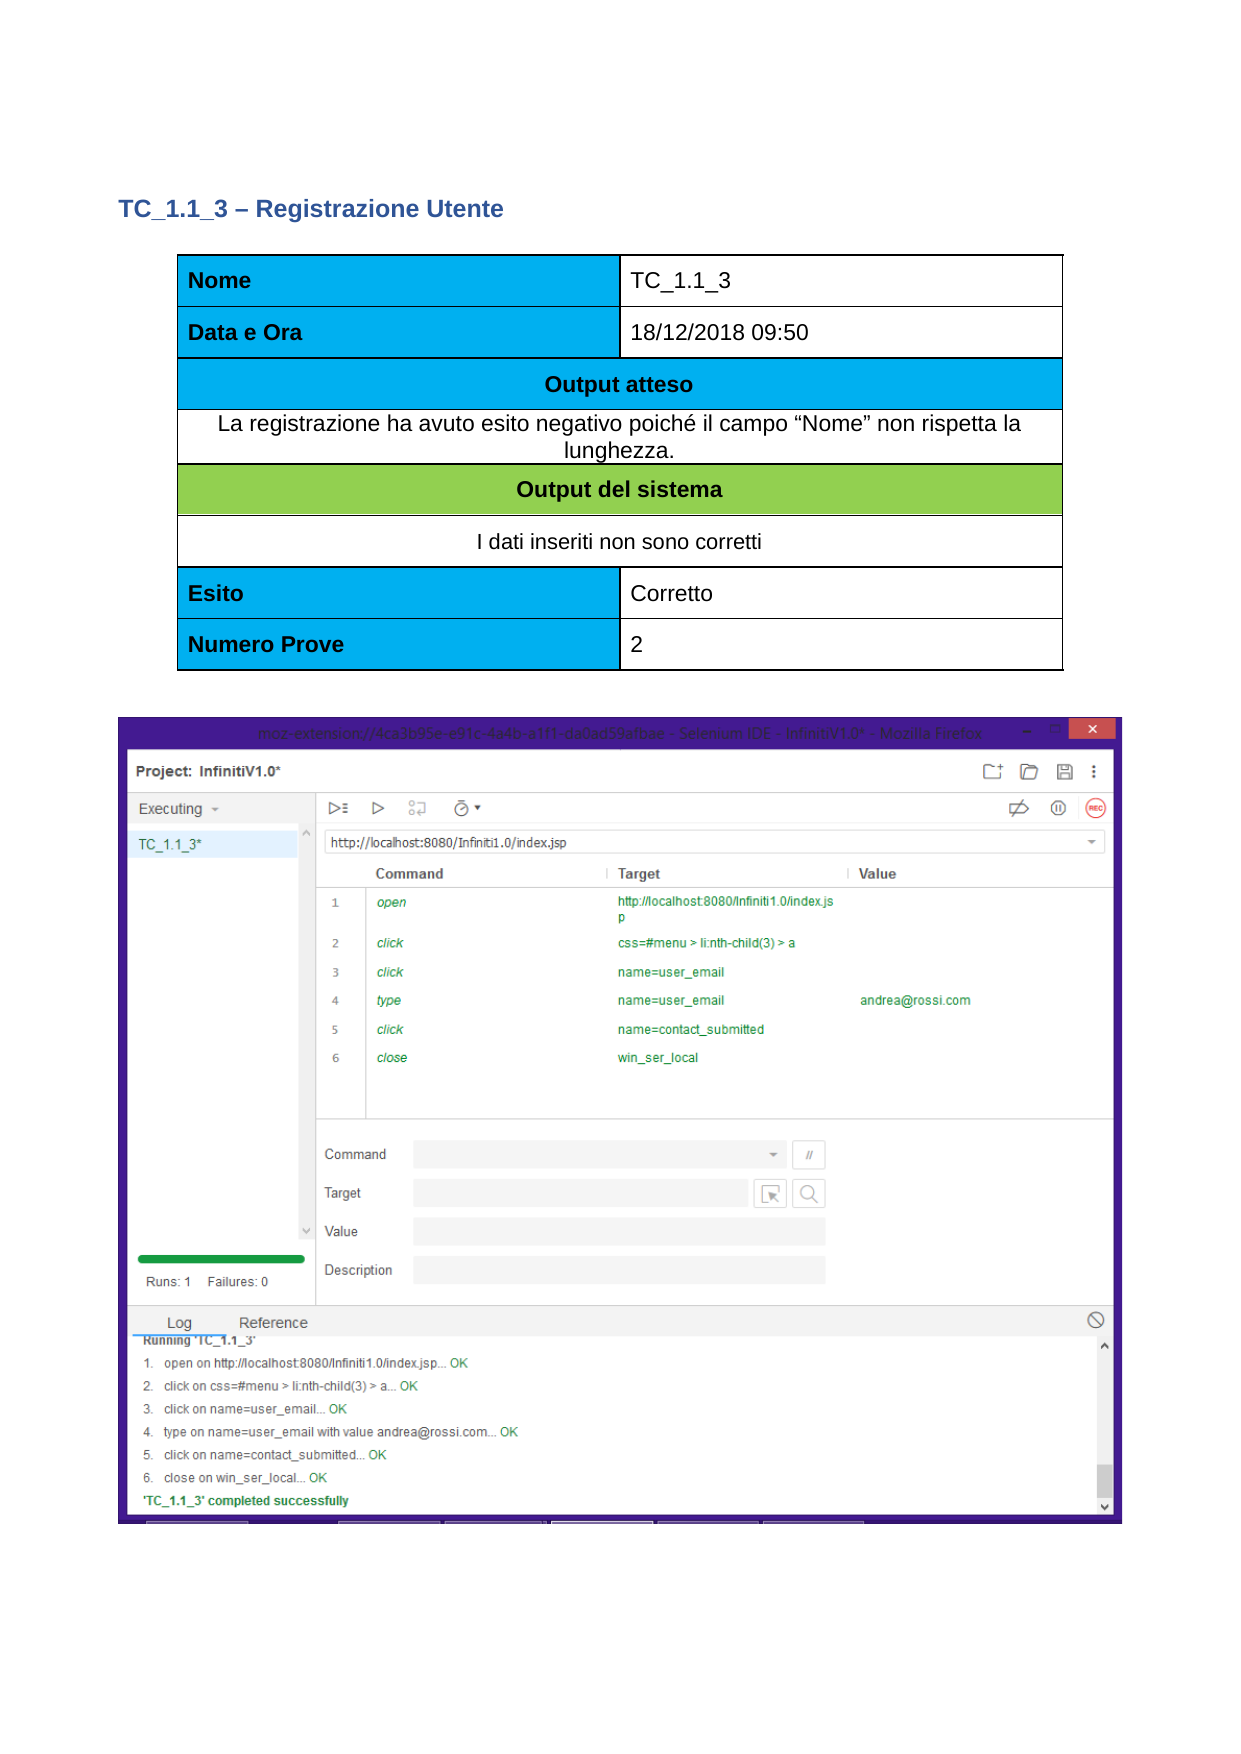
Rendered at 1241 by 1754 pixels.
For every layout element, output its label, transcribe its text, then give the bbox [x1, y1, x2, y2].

table_cell 2 [621, 619, 1062, 669]
table_header TC_1.1_3 [621, 256, 1062, 306]
table_cell Output del sistema [178, 465, 1062, 514]
table_cell Esito [178, 568, 619, 618]
table_cell Corretto [621, 568, 1062, 618]
table_cell 18/12/2018 09:50 [621, 307, 1062, 357]
subtitle TC_1.1_3 – Registrazione Utente [118, 194, 1122, 223]
table_cell Data e Ora [178, 307, 619, 357]
table_cell I dati inseriti non sono corretti [178, 516, 1062, 566]
table_cell Numero Prove [178, 619, 619, 669]
table_cell Output atteso [178, 359, 1062, 409]
picture [118, 717, 1123, 1524]
table_cell La registrazione ha avuto esito negativo poiché il campo “Nome” non rispetta la lunghezza. [178, 410, 1062, 463]
table_header Nome [178, 256, 619, 306]
